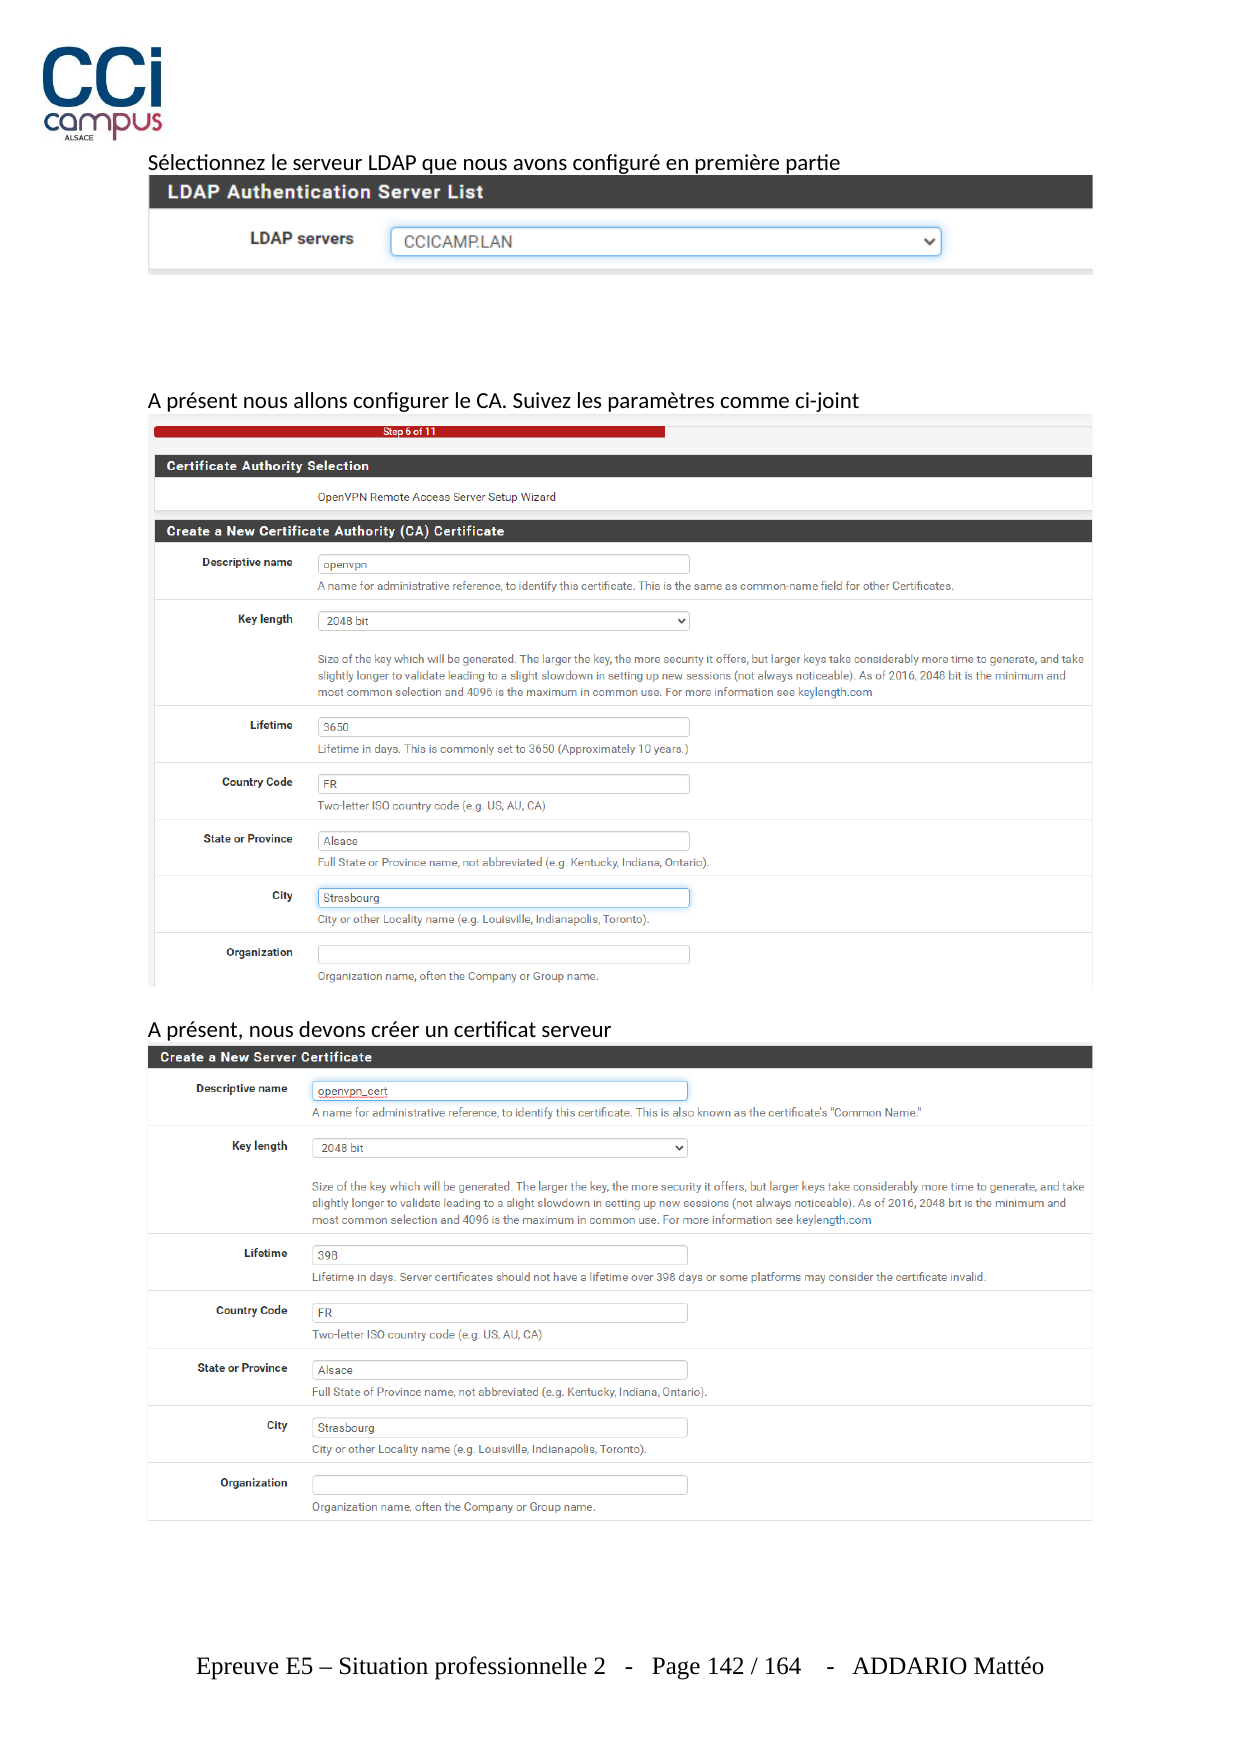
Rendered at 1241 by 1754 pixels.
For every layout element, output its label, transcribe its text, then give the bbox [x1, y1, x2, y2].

picture [35, 26, 182, 148]
text A présent nous allons configurer le CA. Suivez les paramètres comme ci-joint [148, 386, 1093, 414]
text A présent, nous devons créer un certificat serveur [148, 1015, 1093, 1042]
picture [147, 1042, 1093, 1521]
picture [147, 414, 1093, 987]
picture [147, 175, 1093, 275]
text Sélectionnez le serveur LDAP que nous avons configuré en première partie [148, 148, 1093, 175]
